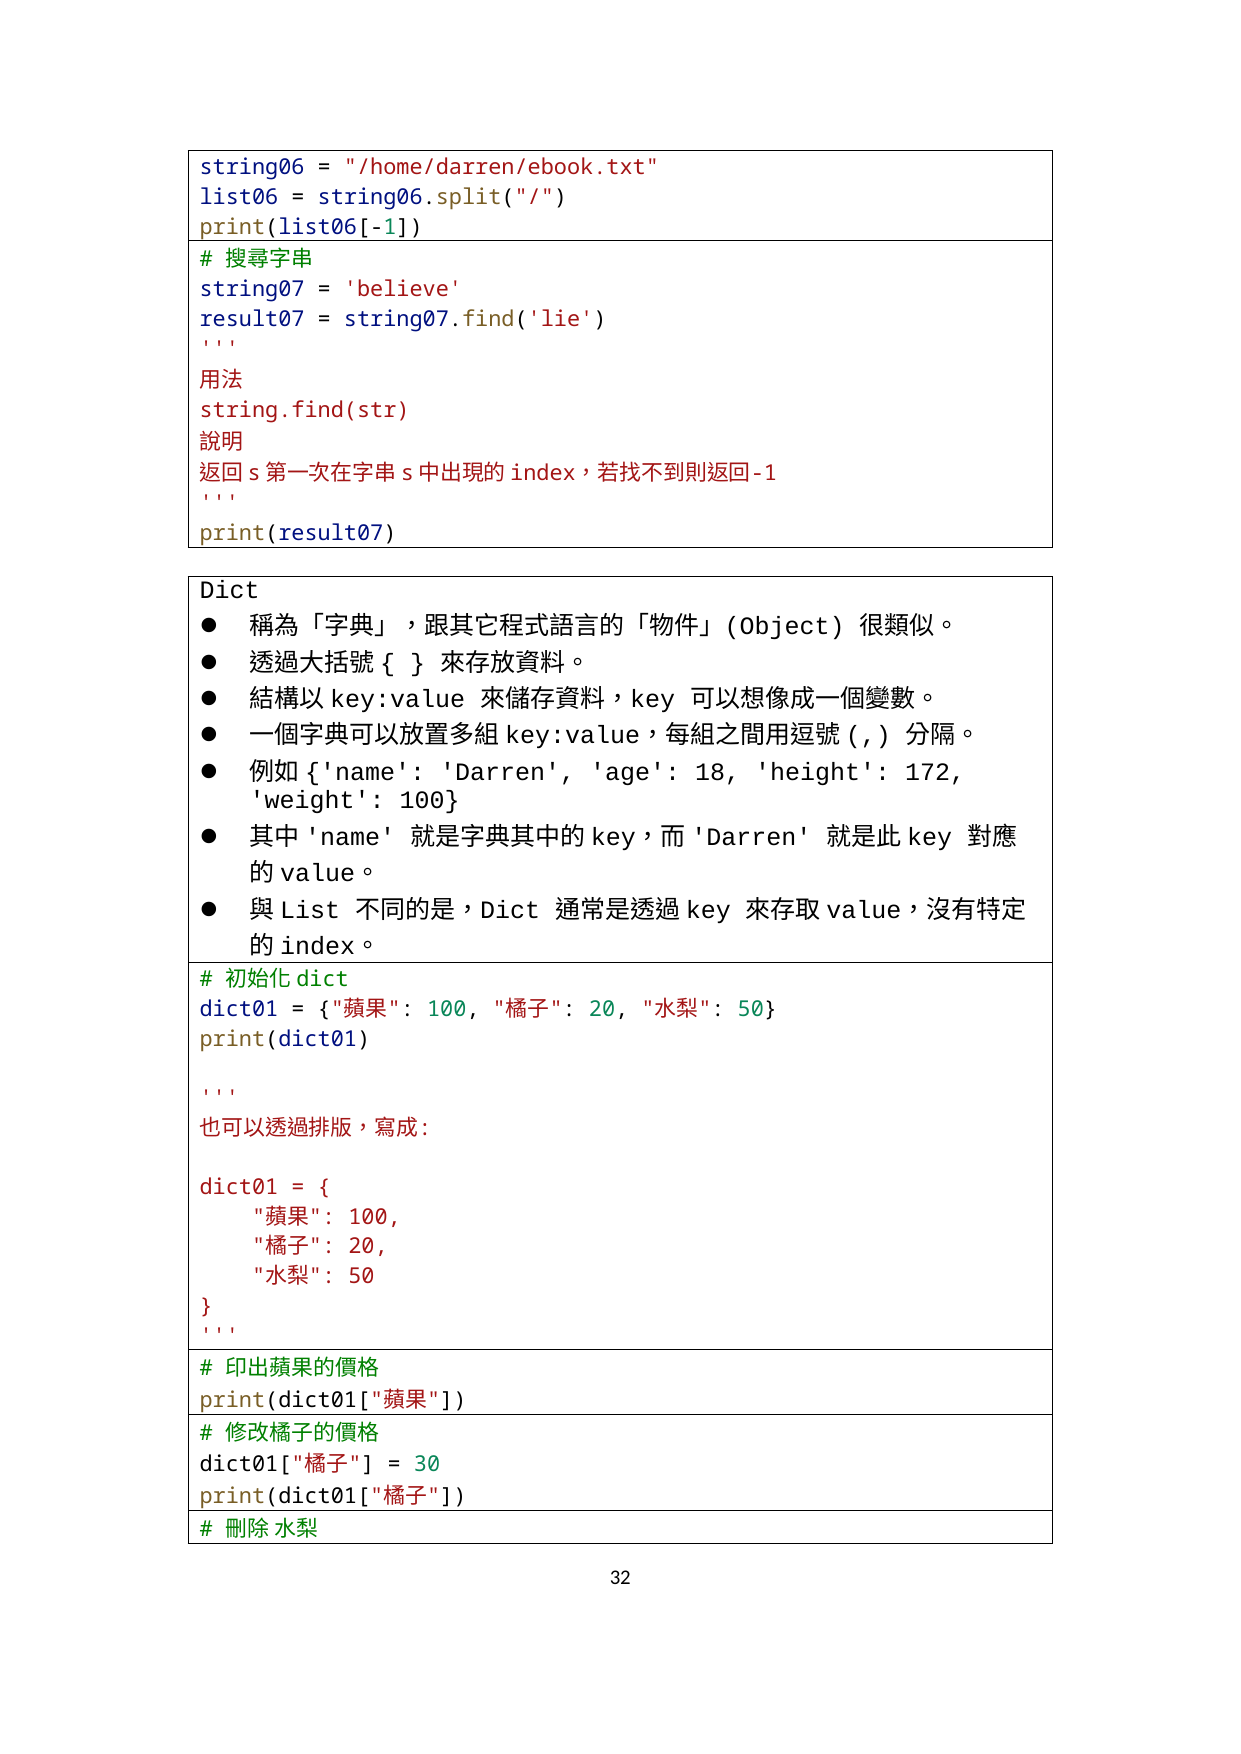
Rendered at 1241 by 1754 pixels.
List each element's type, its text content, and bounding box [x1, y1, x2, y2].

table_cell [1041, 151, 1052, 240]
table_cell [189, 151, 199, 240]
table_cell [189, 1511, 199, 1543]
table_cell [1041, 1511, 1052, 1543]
table_header Dict 稱為「字典」，跟其它程式語言的「物件」(Object) 很類似。 透過大括號 { } 來存放資料。 結構以 key:value 來儲存資料，key 可以想像成一個變數。 一個字典可以放置多組 key:value，每組之間用逗號 (,) 分隔。 例如 {'name': 'Darren', 'age': 18, 'height': 172, 'weight': 100} 其中 'name' 就是字典其中的 key，而 'Darren' 就是此 key 對應的 value。 與 List 不同的是，Dict 通常是透過 key 來存取 value，沒有特定的 index。 [189, 577, 1052, 962]
